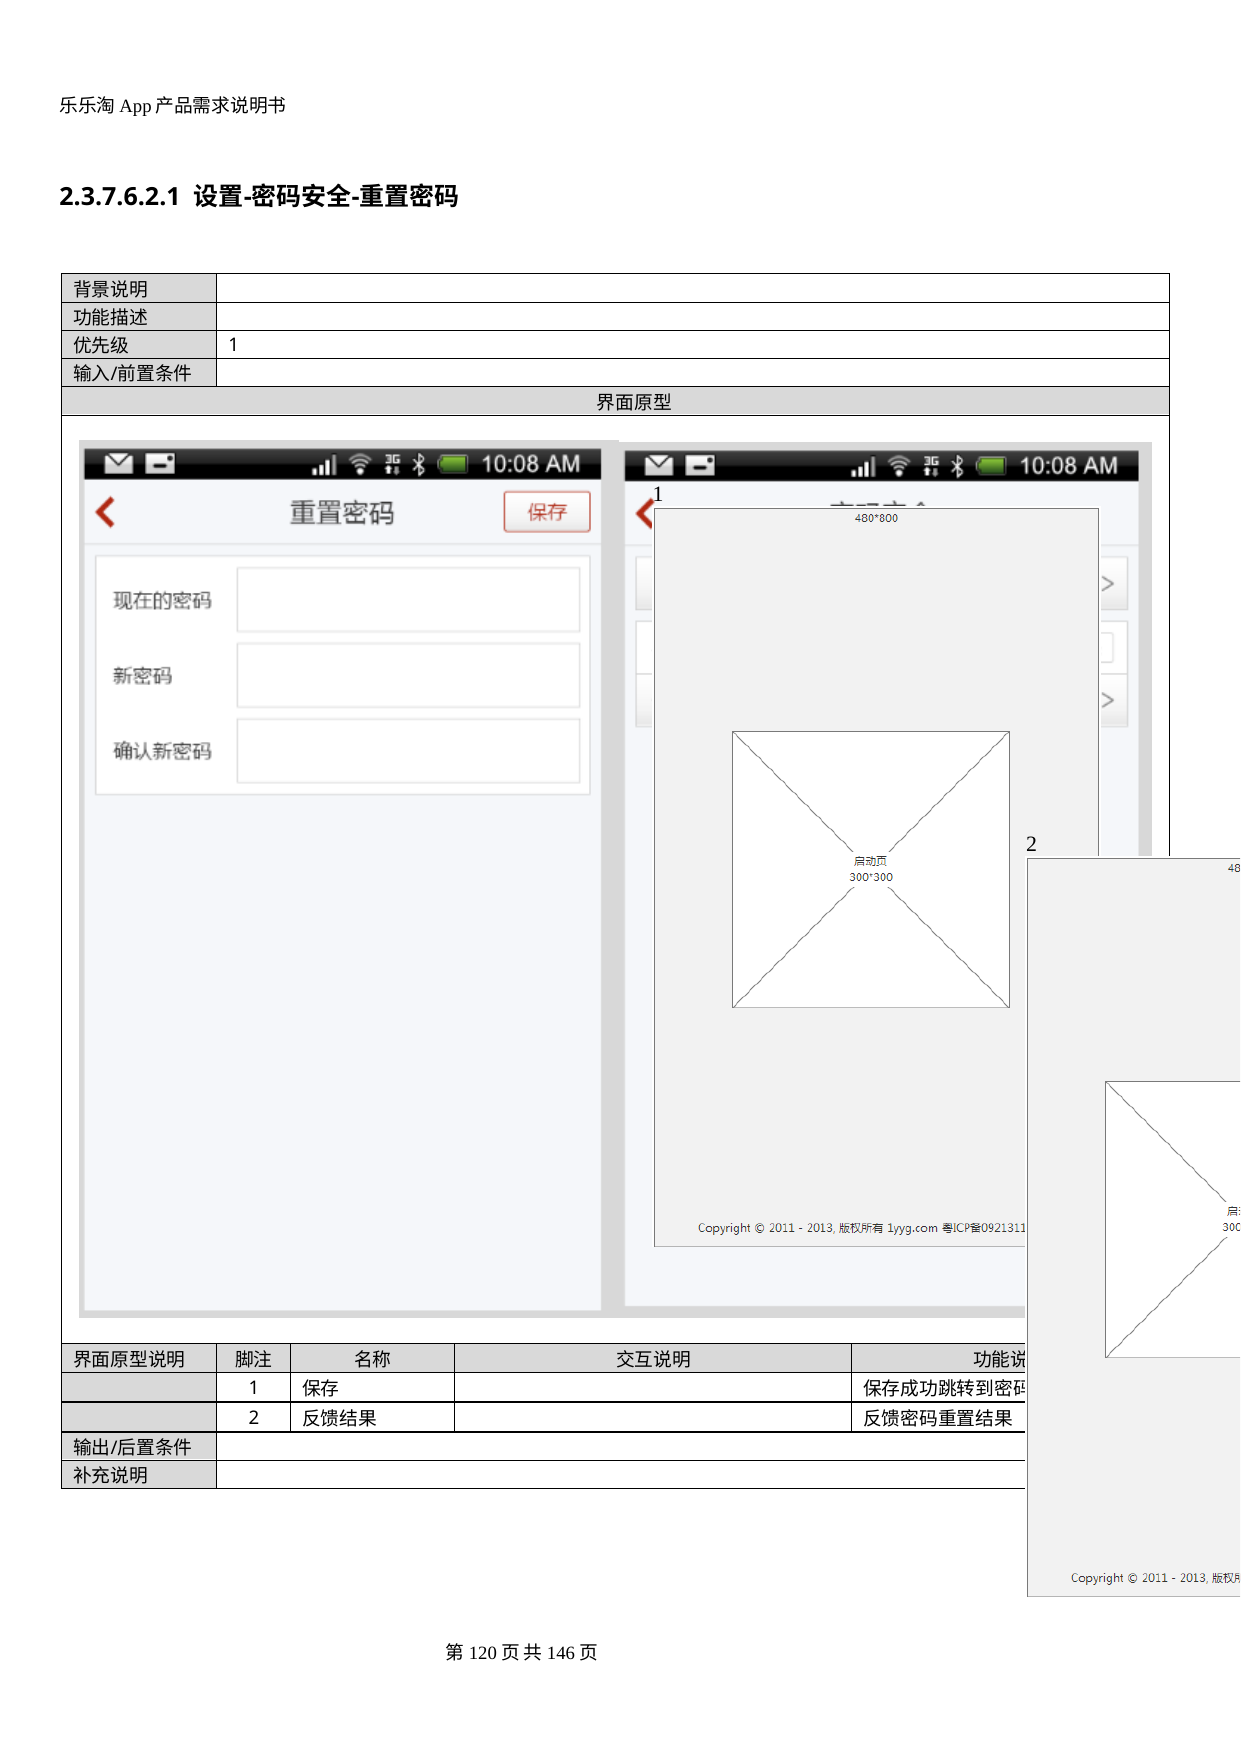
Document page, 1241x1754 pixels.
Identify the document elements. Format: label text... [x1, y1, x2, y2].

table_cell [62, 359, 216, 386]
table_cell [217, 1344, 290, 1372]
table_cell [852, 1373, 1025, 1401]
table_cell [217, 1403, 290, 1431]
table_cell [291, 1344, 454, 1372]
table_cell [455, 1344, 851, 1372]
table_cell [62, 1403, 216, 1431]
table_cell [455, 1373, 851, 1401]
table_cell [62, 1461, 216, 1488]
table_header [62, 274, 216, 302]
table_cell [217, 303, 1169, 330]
text 2.3.7.6.2.1 设置-密码安全-重置密码 [59, 162, 1181, 227]
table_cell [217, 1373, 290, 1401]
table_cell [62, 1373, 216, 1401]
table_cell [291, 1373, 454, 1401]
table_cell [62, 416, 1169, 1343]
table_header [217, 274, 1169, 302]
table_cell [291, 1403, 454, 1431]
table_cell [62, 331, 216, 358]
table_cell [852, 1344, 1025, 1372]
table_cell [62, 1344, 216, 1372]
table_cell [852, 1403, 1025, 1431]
picture [79, 440, 1241, 1597]
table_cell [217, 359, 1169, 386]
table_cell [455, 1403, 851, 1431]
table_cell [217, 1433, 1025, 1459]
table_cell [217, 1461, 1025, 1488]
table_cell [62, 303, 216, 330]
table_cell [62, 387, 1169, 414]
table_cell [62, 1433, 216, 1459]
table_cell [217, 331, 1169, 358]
